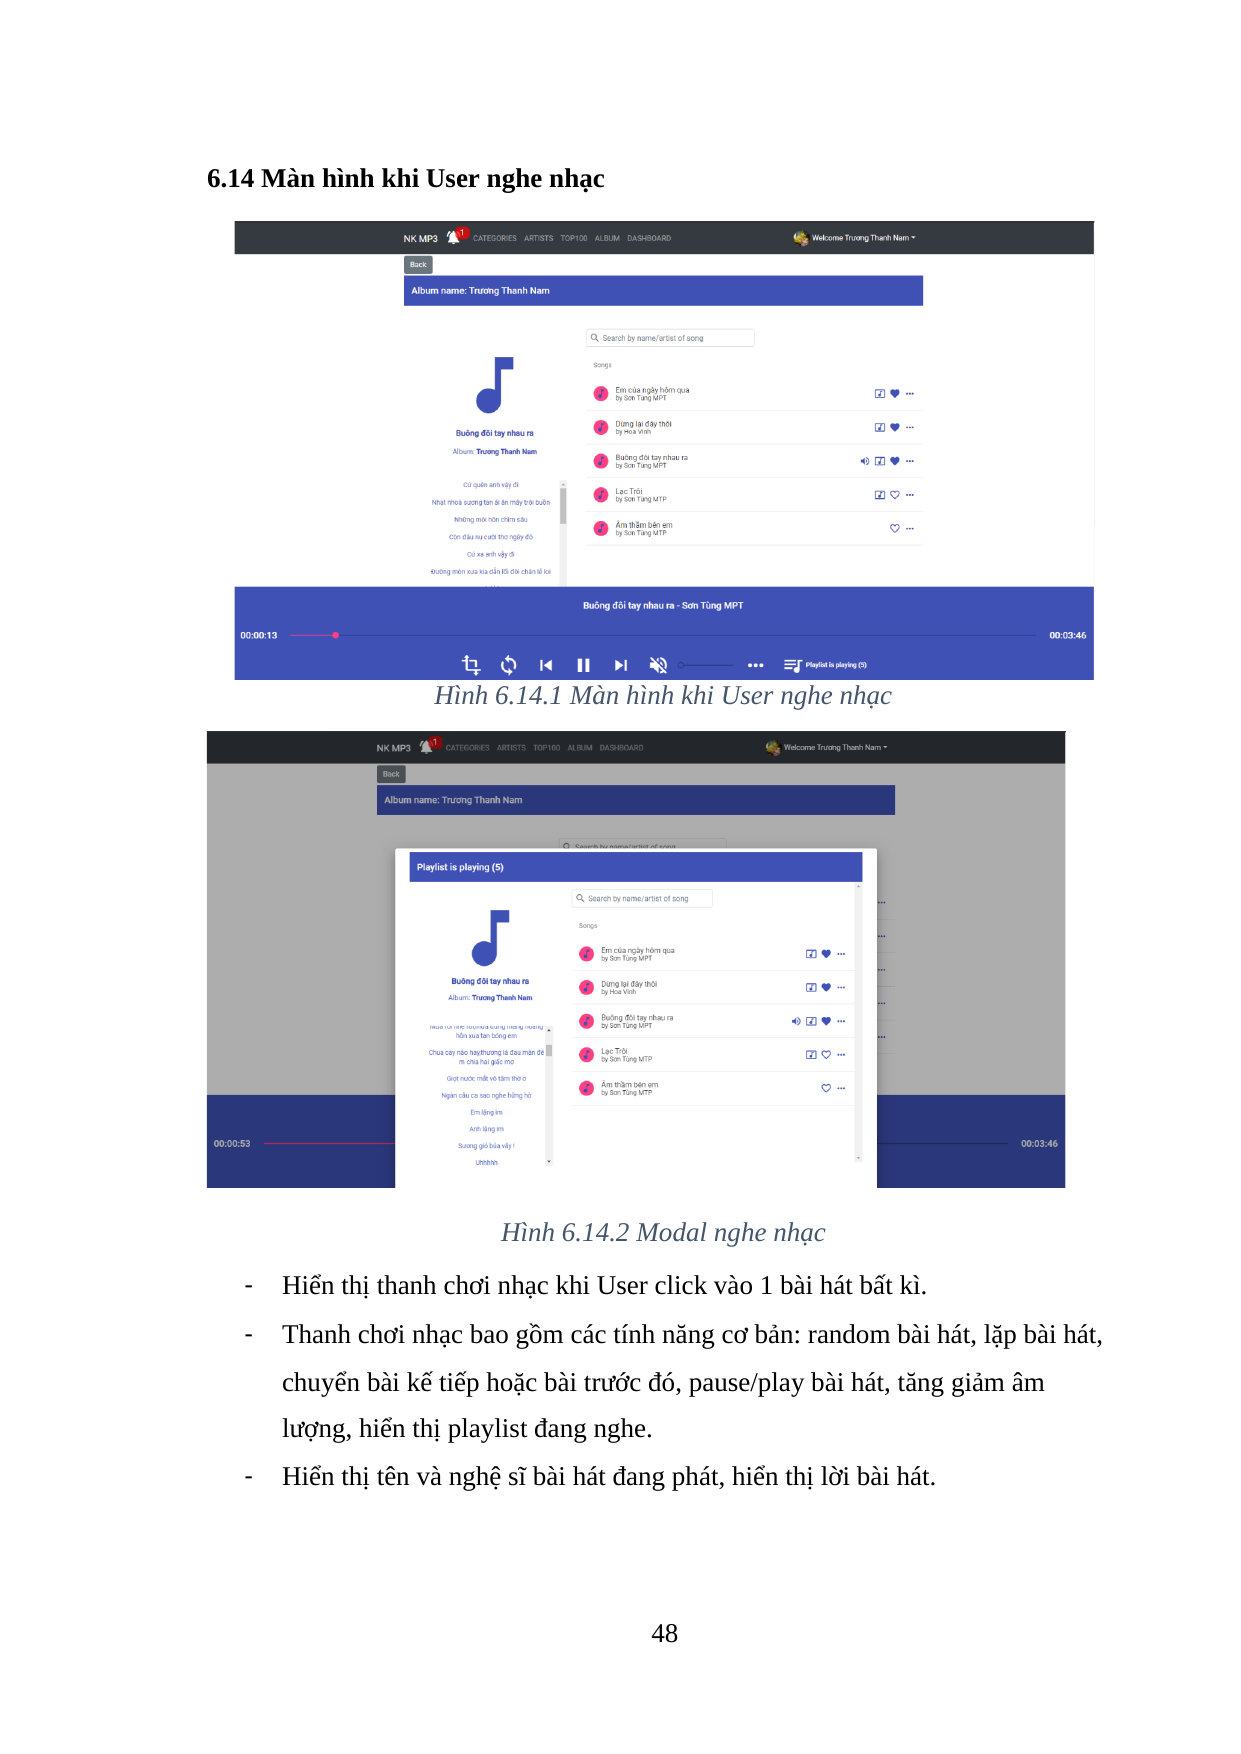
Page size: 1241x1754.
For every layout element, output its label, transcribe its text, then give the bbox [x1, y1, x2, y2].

subtitle 6.14 Màn hình khi User nghe nhạc [207, 162, 1122, 194]
picture [234, 221, 1095, 680]
list Hiển thị tên và nghệ sĩ bài hát đang phát, hiển thị lời bài hát. [244, 1459, 1122, 1492]
text Hình 6.14.2 Modal nghe nhạc [207, 1216, 1122, 1247]
picture [206, 731, 1066, 1188]
list Thanh chơi nhạc bao gồm các tính năng cơ bản: random bài hát, lặp bài hát, chuyển bài kế tiếp hoặc bài trước đó, pause/play bài hát, tăng giảm âm lượng, hiển thị playlist đang nghe. [244, 1317, 1122, 1444]
list Hiển thị thanh chơi nhạc khi User click vào 1 bài hát bất kì. [244, 1268, 1122, 1301]
